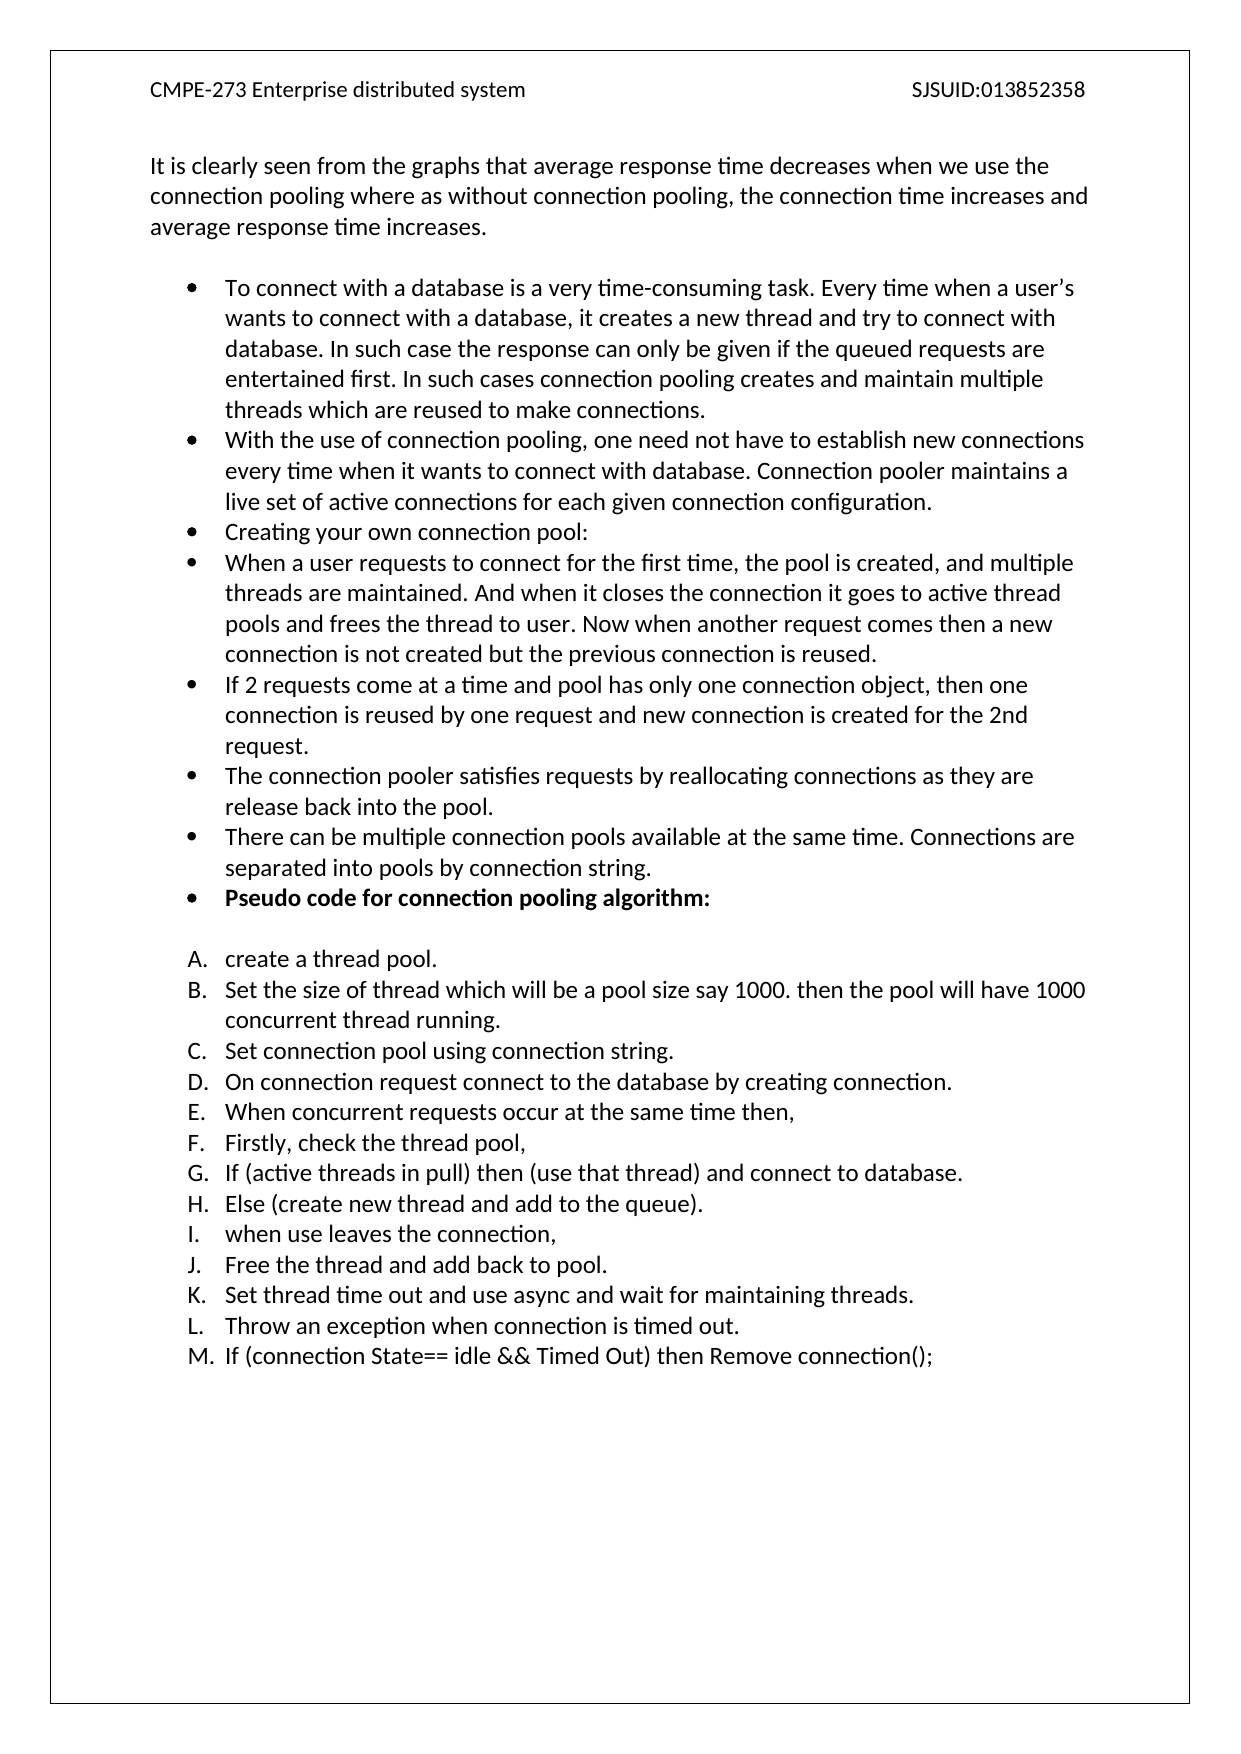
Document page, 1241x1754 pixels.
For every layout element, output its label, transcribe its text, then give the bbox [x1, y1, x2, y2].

list Creating your own connection pool: [187, 516, 1090, 547]
list when use leaves the connection, [187, 1218, 1090, 1249]
list On connection request connect to the database by creating connection. [187, 1066, 1090, 1096]
list Pseudo code for connection pooling algorithm: [187, 882, 1090, 913]
list If 2 requests come at a time and pool has only one connection object, then one connection is reused by one request and new connection is created for the 2nd request. [187, 669, 1090, 760]
list Set connection pool using connection string. [187, 1035, 1090, 1066]
list Free the thread and add back to pool. [187, 1249, 1090, 1279]
list Throw an exception when connection is timed out. [187, 1310, 1090, 1340]
list Set thread time out and use async and wait for maintaining threads. [187, 1279, 1090, 1310]
list Set the size of thread which will be a pool size say 1000. then the pool will have 1000 concurrent thread running. [187, 974, 1090, 1035]
list Else (create new thread and add to the queue). [187, 1188, 1090, 1218]
list To connect with a database is a very time-consuming task. Every time when a user’s wants to connect with a database, it creates a new thread and try to connect with database. In such case the response can only be given if the queued requests are entertained first. In such cases connection pooling creates and maintain multiple threads which are reused to make connections. [187, 272, 1090, 425]
list With the use of connection pooling, one need not have to establish new connections every time when it wants to connect with database. Connection pooler maintains a live set of active connections for each given connection configuration. [187, 425, 1090, 516]
text It is clearly seen from the graphs that average response time decreases when we use the connection pooling where as without connection pooling, the connection time increases and average response time increases. [150, 150, 1090, 242]
list When a user requests to connect for the first time, the pool is created, and multiple threads are maintained. And when it closes the connection it goes to active thread pools and frees the thread to user. Now when another request comes then a new connection is not created but the previous connection is reused. [187, 547, 1090, 669]
list create a thread pool. [187, 943, 1090, 974]
list The connection pooler satisfies requests by reallocating connections as they are release back into the pool. [187, 760, 1090, 821]
list When concurrent requests occur at the same time then, [187, 1096, 1090, 1127]
list If (connection State== idle && Timed Out) then Remove connection(); [187, 1340, 1090, 1371]
list If (active threads in pull) then (use that thread) and connect to database. [187, 1157, 1090, 1188]
list Firstly, check the thread pool, [187, 1127, 1090, 1157]
list There can be multiple connection pools available at the same time. Connections are separated into pools by connection string. [187, 821, 1090, 882]
